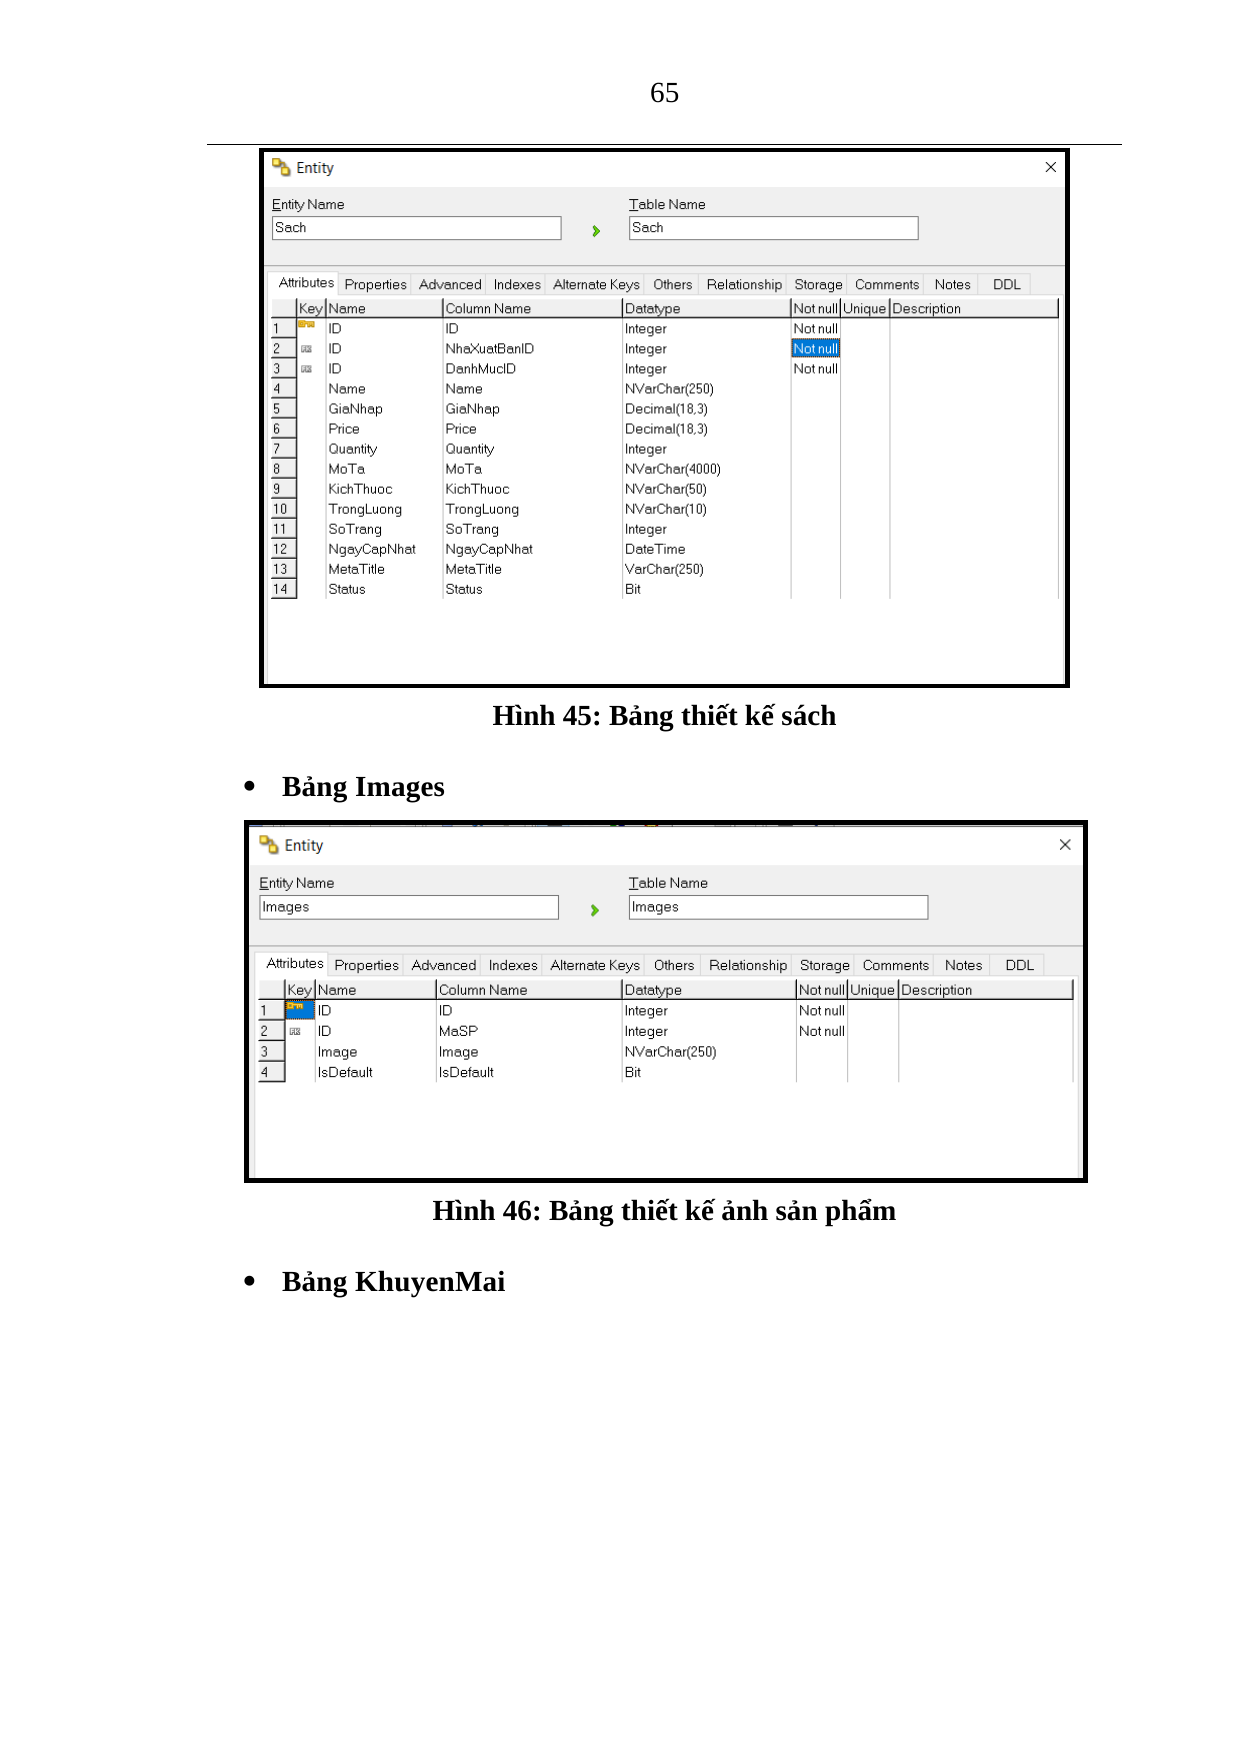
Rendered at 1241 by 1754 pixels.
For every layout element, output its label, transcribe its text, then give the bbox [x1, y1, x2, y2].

picture [249, 825, 1083, 1178]
text Hình 46: Bảng thiết kế ảnh sản phẩm [207, 1193, 1122, 1226]
text Hình 45: Bảng thiết kế sách [207, 698, 1122, 732]
picture [264, 152, 1065, 684]
list Bảng KhuyenMai [244, 1264, 1122, 1297]
list Bảng Images [244, 769, 1122, 803]
